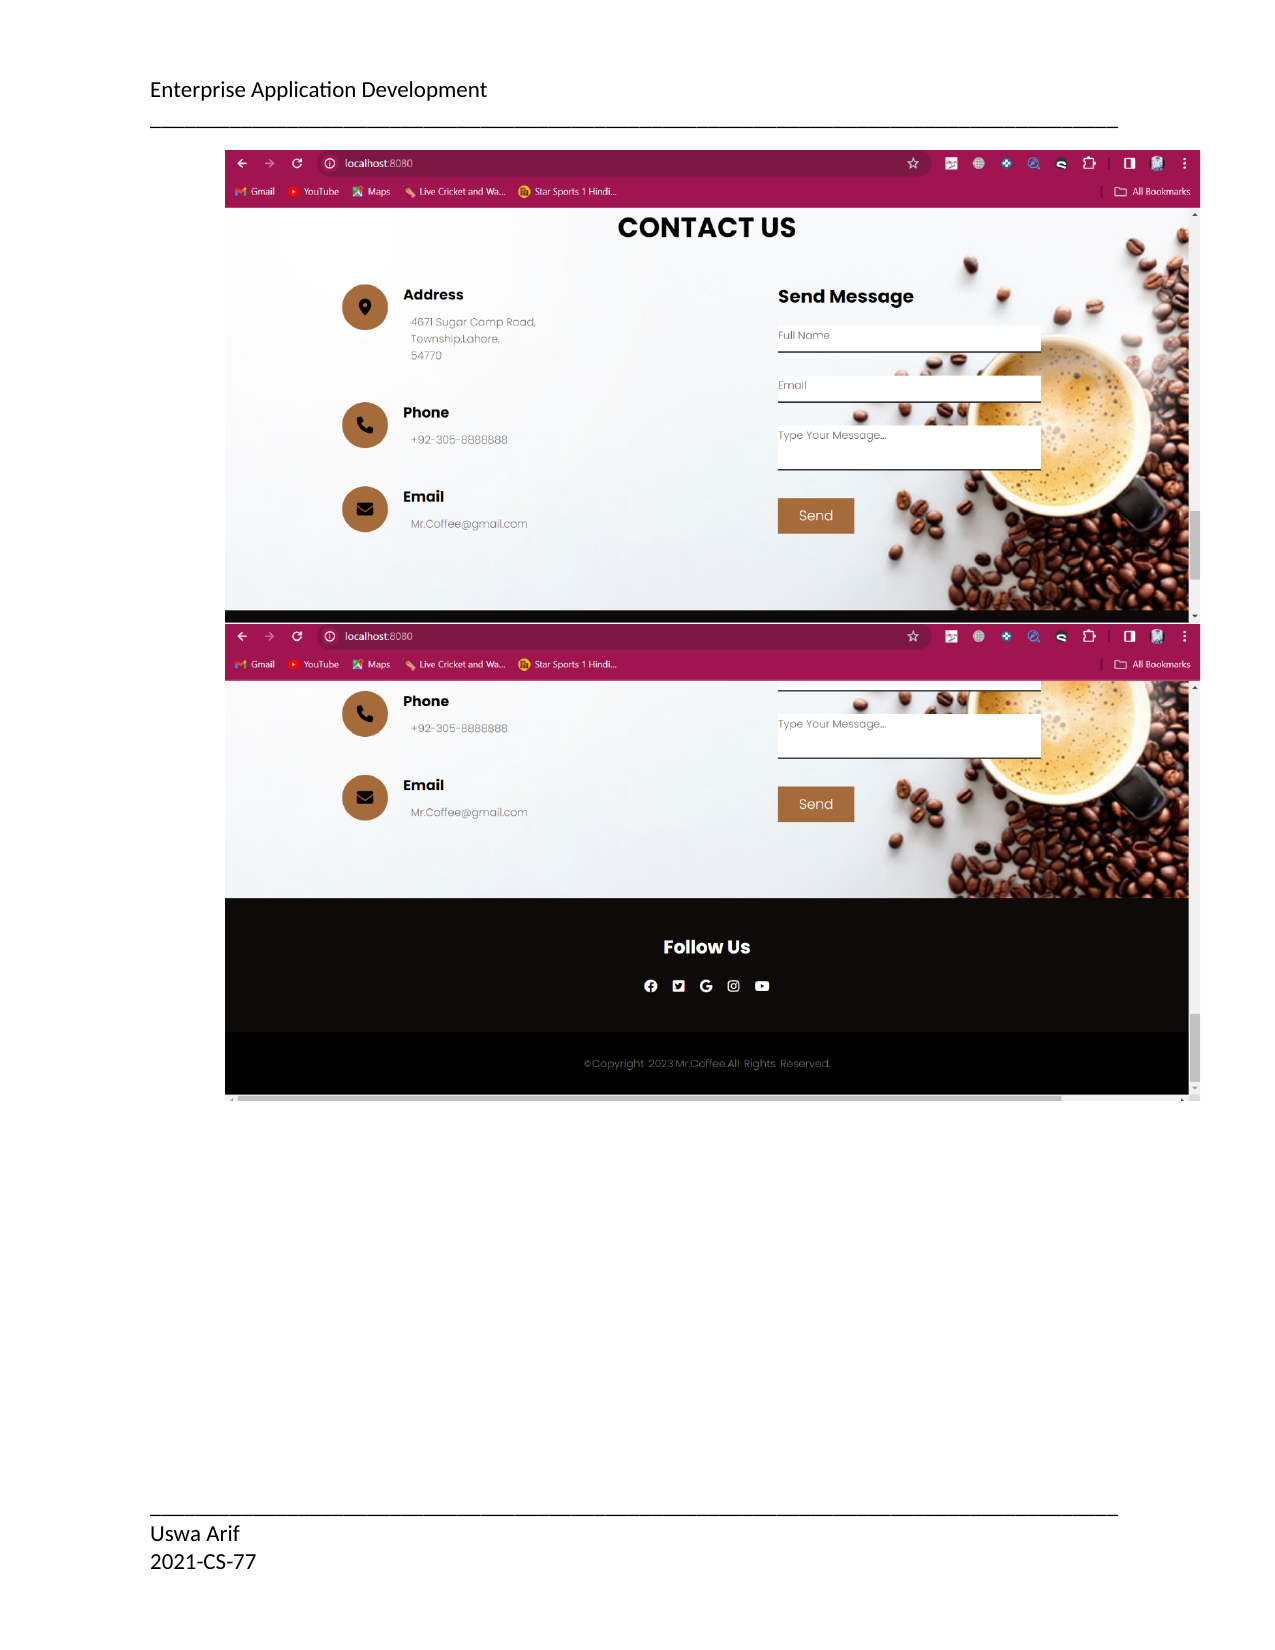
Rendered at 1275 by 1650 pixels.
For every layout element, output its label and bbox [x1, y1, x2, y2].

picture [225, 624, 1200, 1101]
picture [225, 150, 1200, 623]
